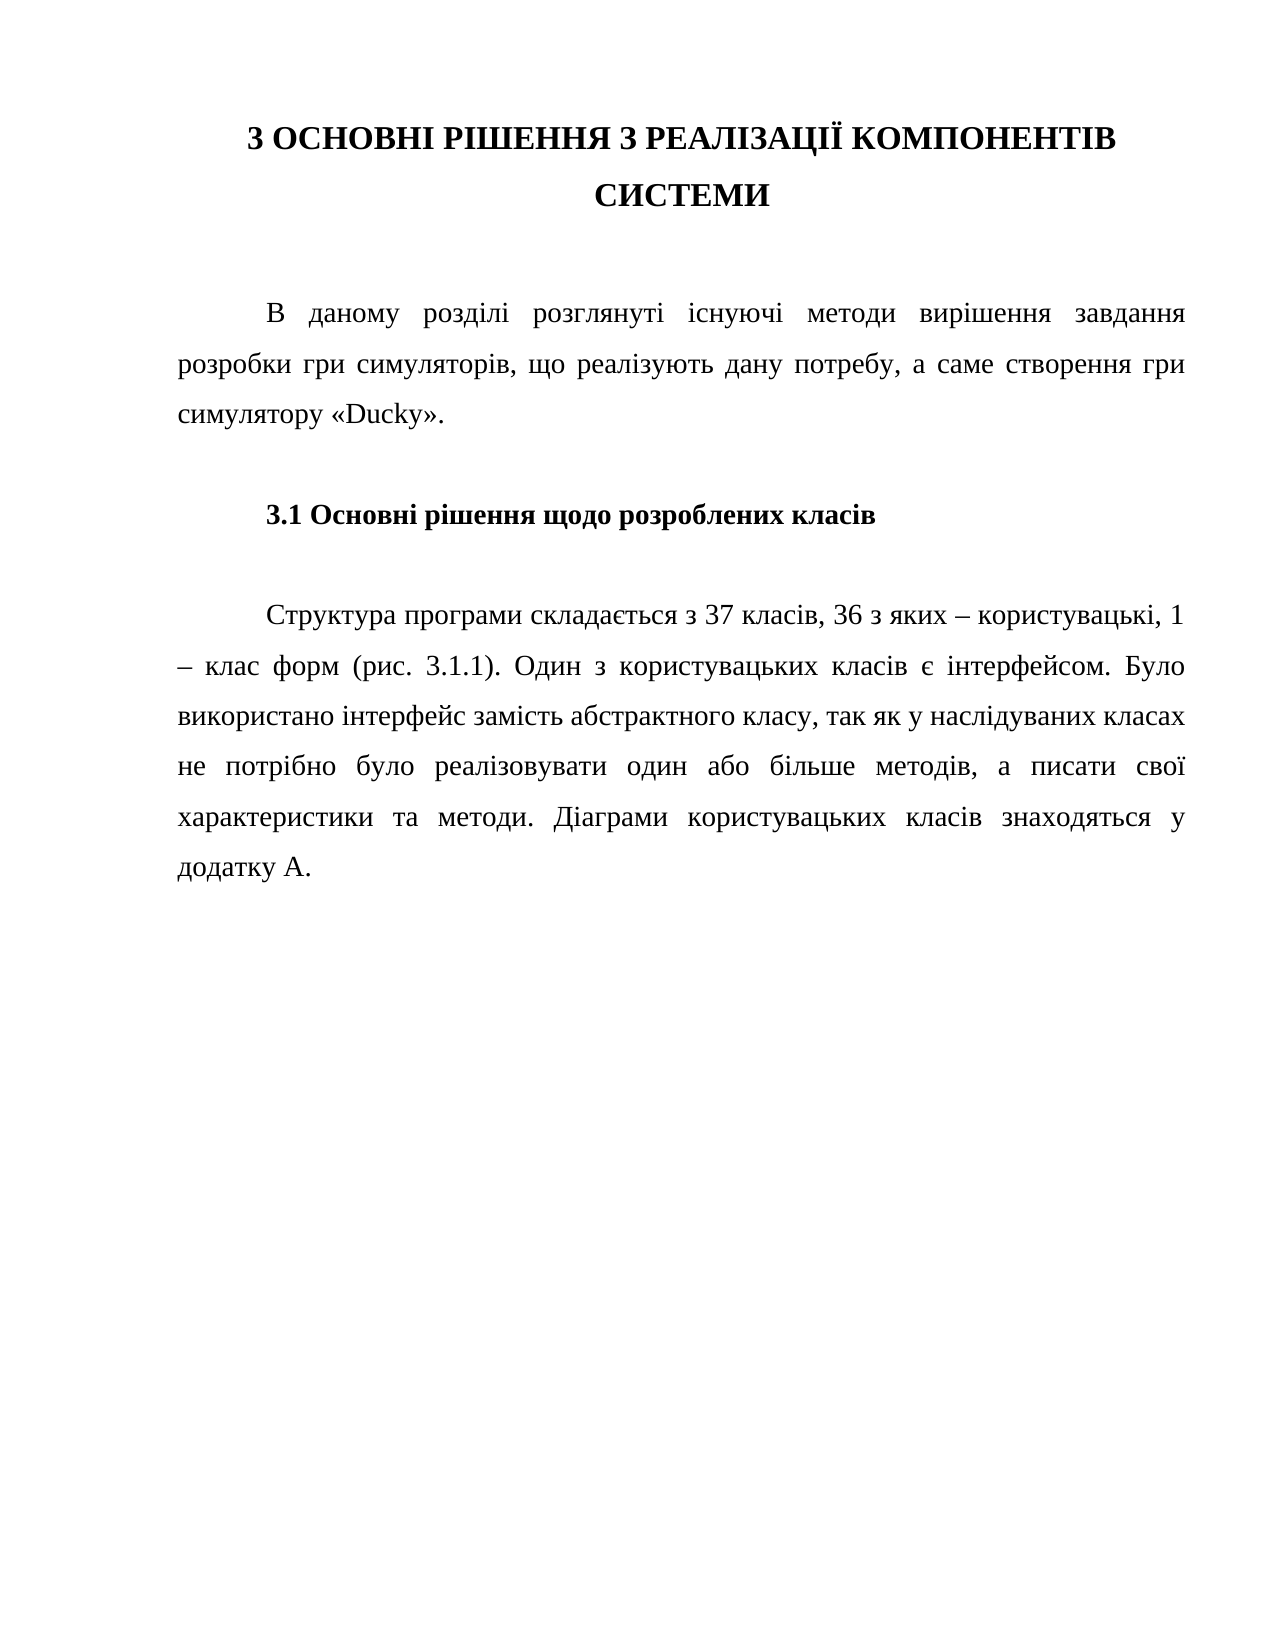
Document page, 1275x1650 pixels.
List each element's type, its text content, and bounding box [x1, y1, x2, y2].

text 3 основні рішення з реалізації компонентів системи [177, 118, 1186, 214]
text 3.1 Основні рішення щодо розроблених класів [177, 497, 1186, 530]
text В даному розділі розглянуті існуючі методи вирішення завдання розробки гри симуляторів, що реалізують дану потребу, а саме створення гри симулятору «Ducky». [177, 296, 1186, 430]
text Структура програми складається з 37 класів, 36 з яких – користувацькі, 1 – клас форм (рис. 3.1.1). Один з користувацьких класів є інтерфейсом. Було використано інтерфейс замість абстрактного класу, так як у наслідуваних класах не потрібно було реалізовувати один або більше методів, а писати свої характеристики та методи. Діаграми користувацьких класів знаходяться у додатку А. [177, 597, 1186, 883]
